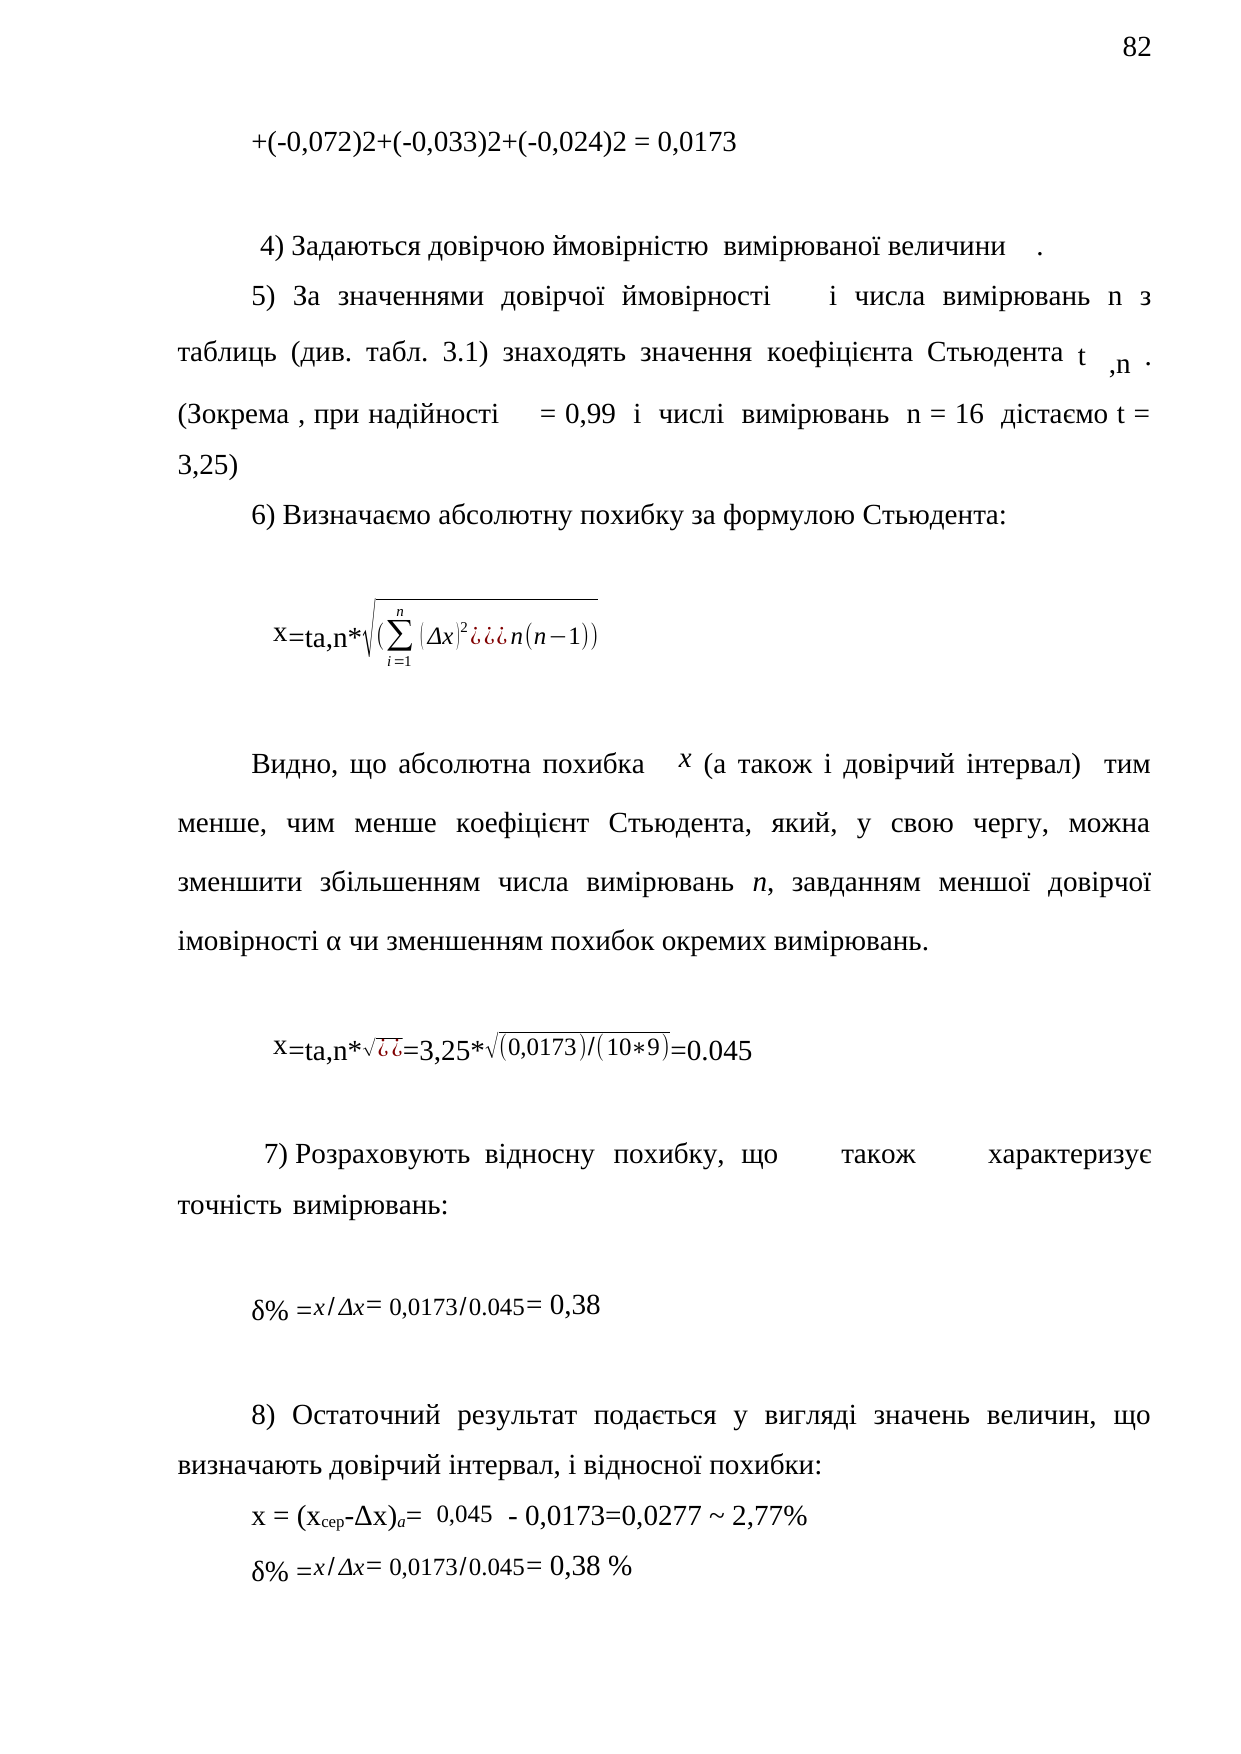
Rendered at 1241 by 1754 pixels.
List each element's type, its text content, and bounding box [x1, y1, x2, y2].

text δ% == = 0,38 [177, 1287, 1152, 1327]
text 8) Остаточний результат подається у вигляді значень величин, що визначають довірчий інтервал, і відносної похибки: [177, 1397, 1152, 1481]
text 6) Визначаємо абсолютну похибку за формулою Стьюдента: [177, 497, 1152, 531]
text 5) За значеннями довірчої ймовірності  і числа вимірювань n з таблиць (див. табл. 3.1) знаходять значення коефіцієнта Стьюдента t,n . (Зокрема , при надійності  = 0,99 і числі вимірювань n = 16 дістаємо t = 3,25) [177, 278, 1152, 480]
text 7) Розраховують відносну похибку, що також характеризує точність вимірювань: [177, 1137, 1152, 1220]
text x = (xсер-Δx)a= - 0,0173=0,0277 ~ 2,77% [177, 1498, 1152, 1531]
text x=ta,n* [177, 598, 1152, 670]
text +(-0,072)2+(-0,033)2+(-0,024)2 = 0,0173 [177, 118, 1152, 158]
text 4) Задаються довірчою ймовірністю вимірюваної величини . [177, 228, 1152, 261]
list x=ta,n*=3,25*=0.045 [177, 1027, 1152, 1067]
text Видно, що абсолютна похибка x (а також і довірчий інтервал) тим менше, чим менше коефіцієнт Стьюдента, який, у свою чергу, можна зменшити збільшенням числа вимірювань n, завданням меншої довірчої імовірності α чи зменшенням похибок окремих вимірювань. [177, 740, 1152, 957]
text δ% == = 0,38 % [177, 1548, 1152, 1587]
